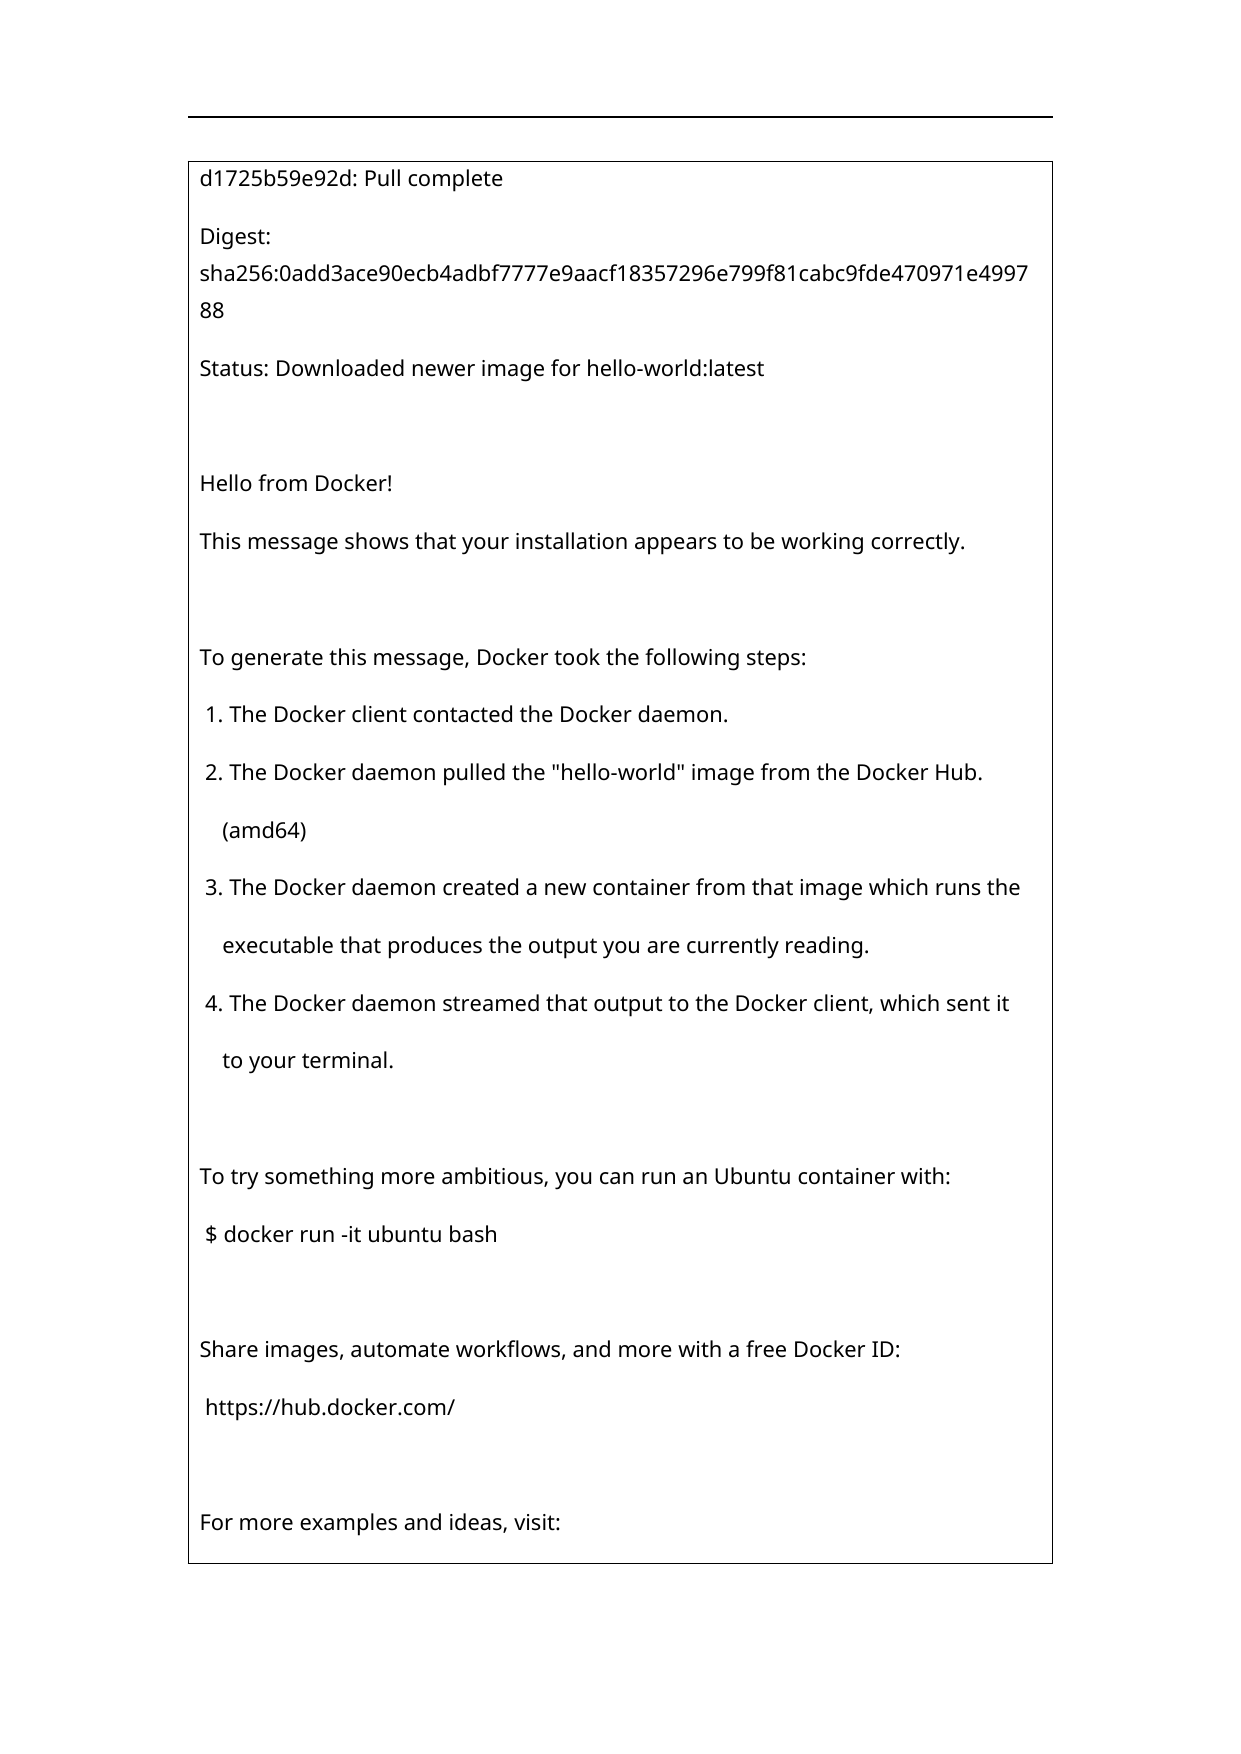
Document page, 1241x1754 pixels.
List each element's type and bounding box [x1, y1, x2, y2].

table_header [189, 162, 1052, 1563]
